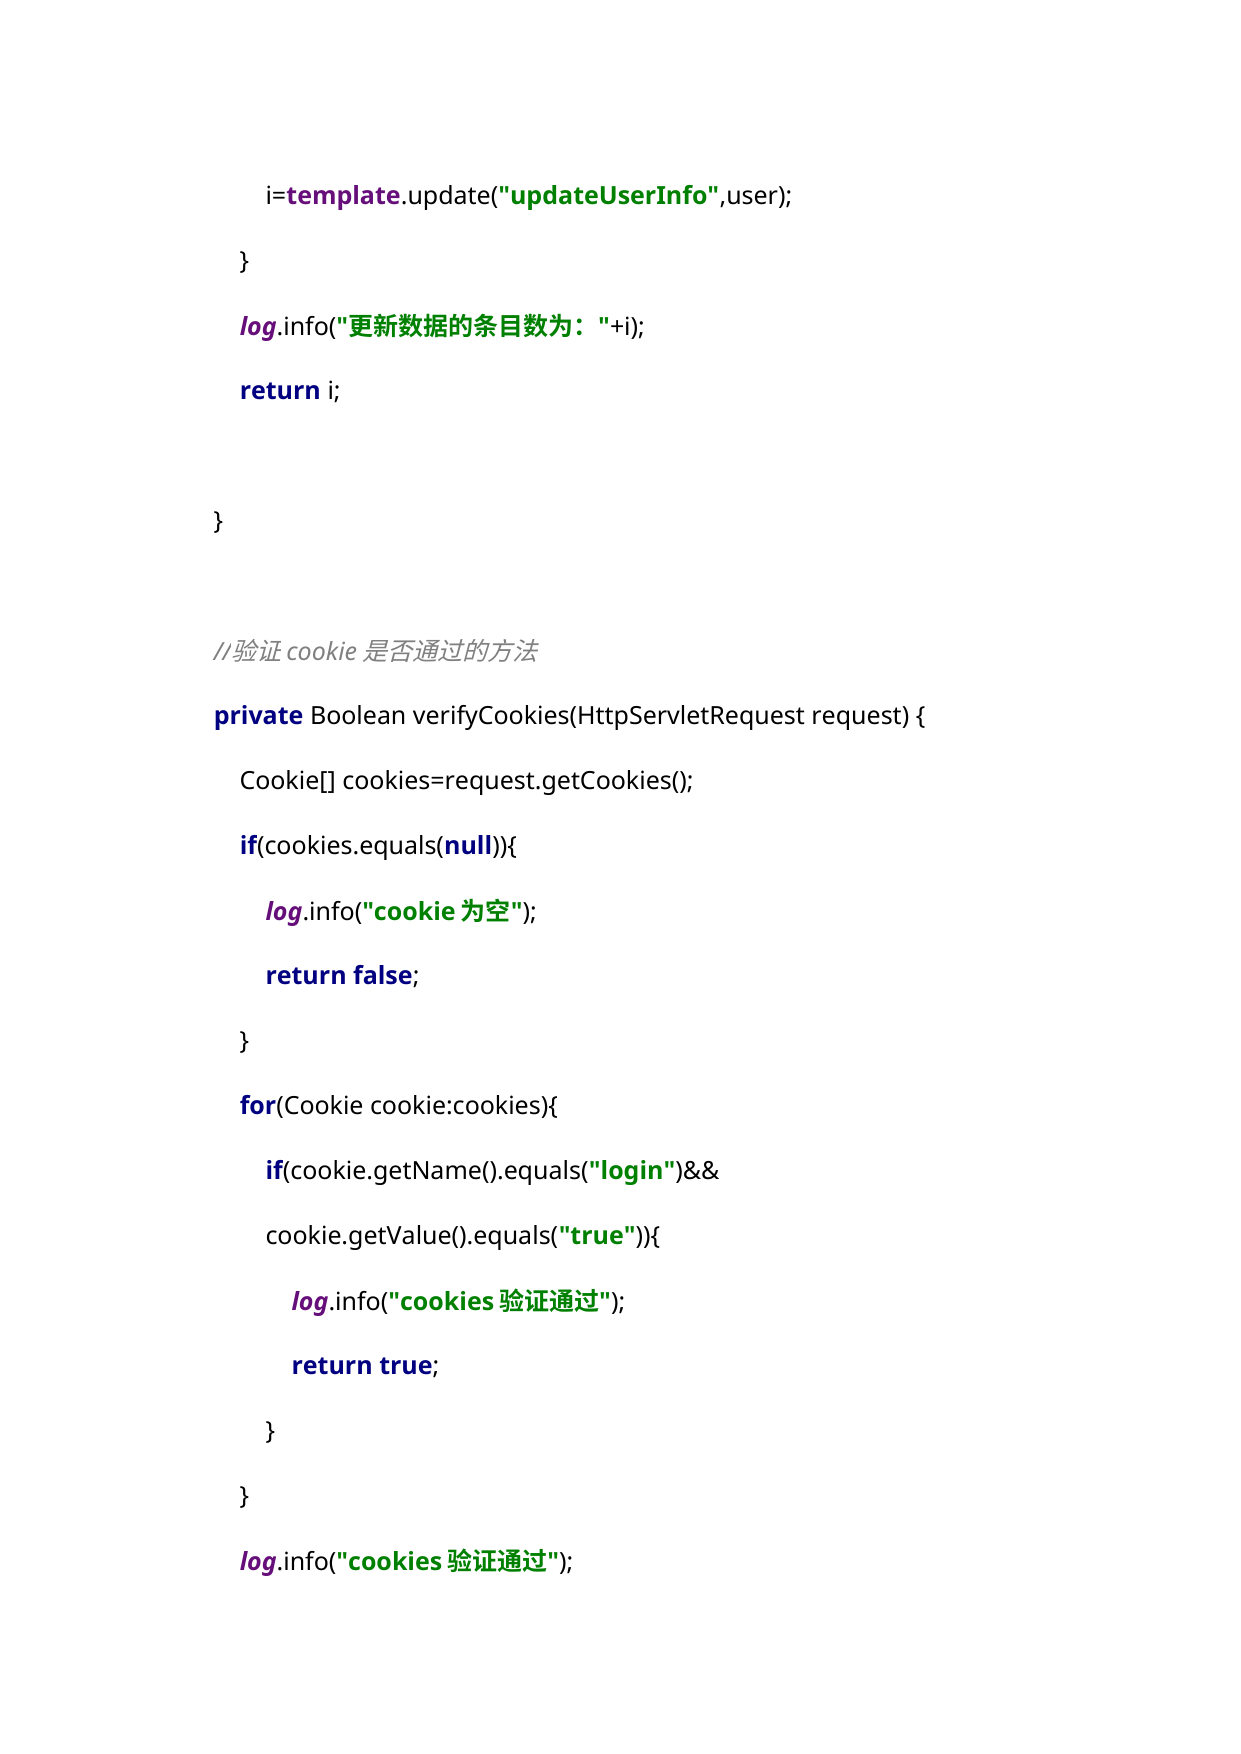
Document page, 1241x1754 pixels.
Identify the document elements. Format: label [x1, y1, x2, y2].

text [187, 162, 1053, 1592]
